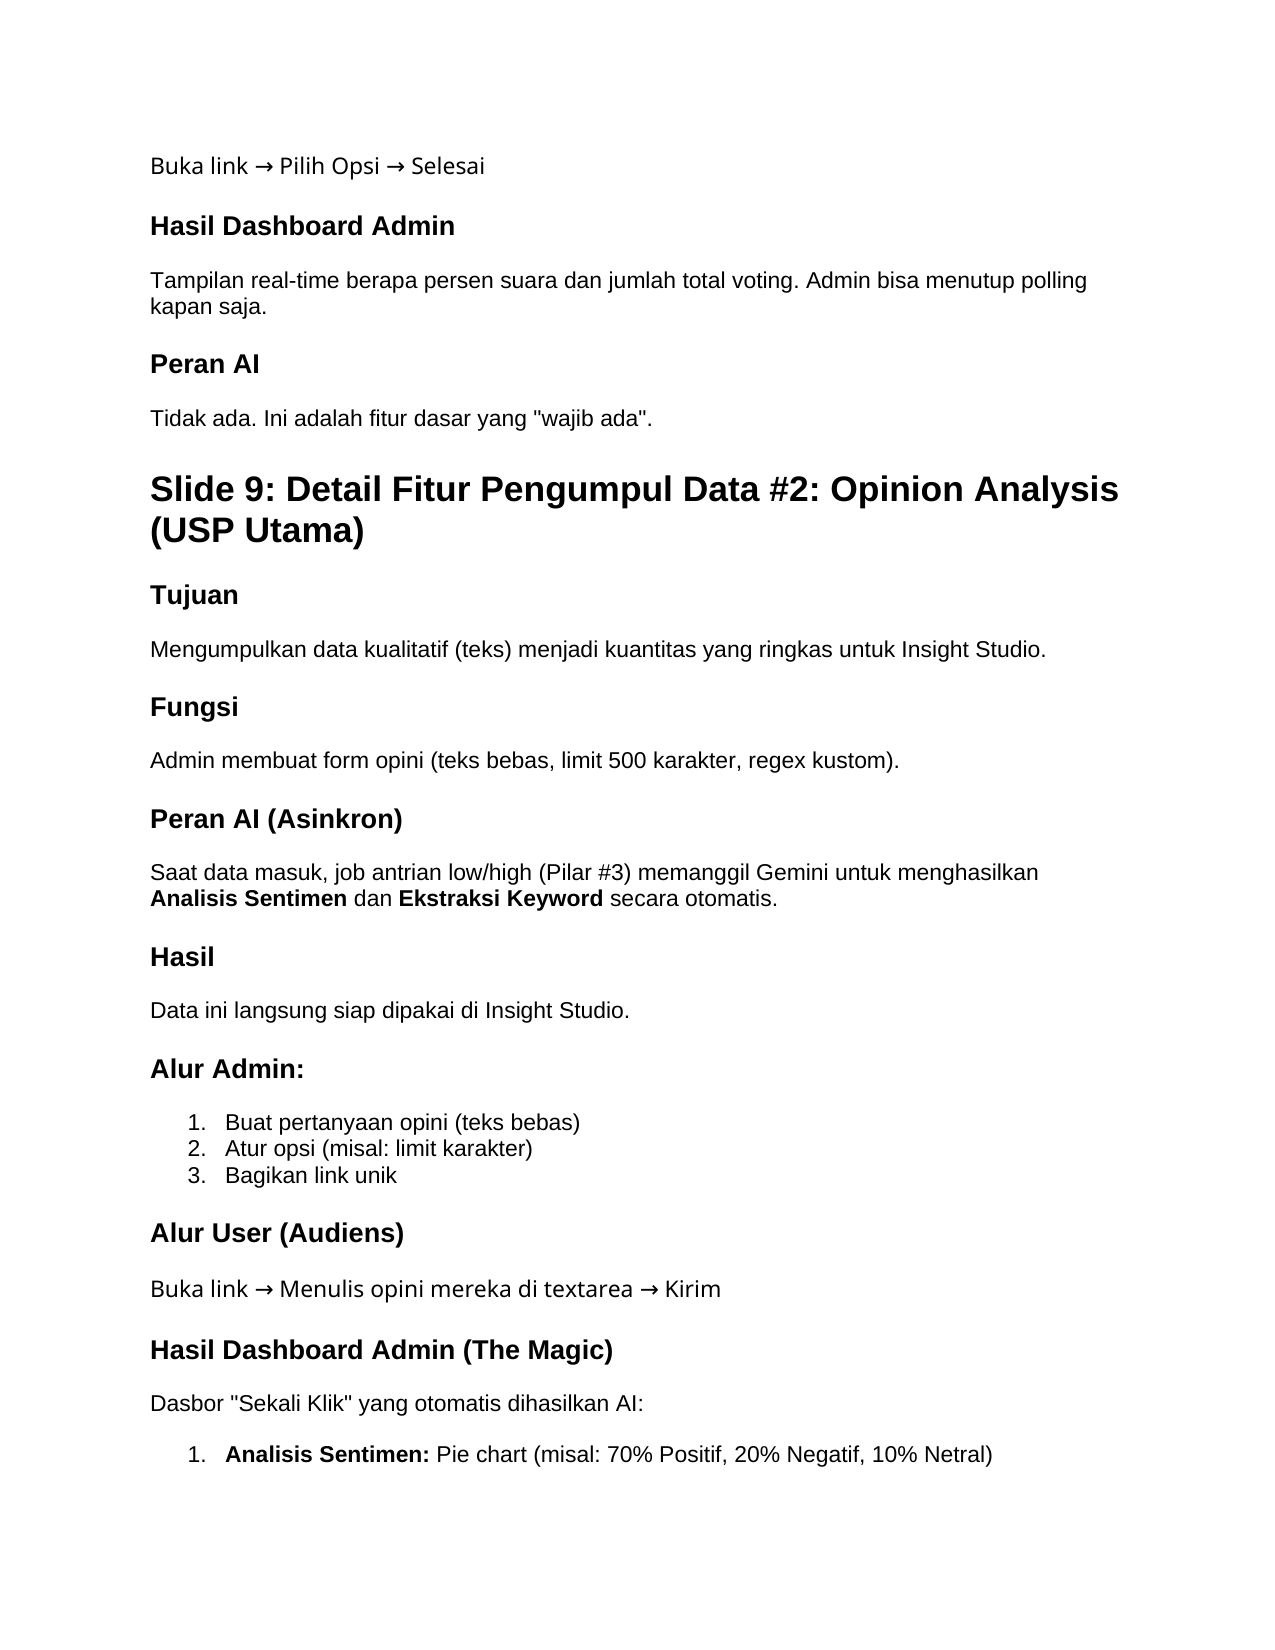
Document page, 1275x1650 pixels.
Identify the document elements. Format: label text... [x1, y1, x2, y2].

list Buat pertanyaan opini (teks bebas) [187, 1109, 1125, 1135]
subtitle Hasil Dashboard Admin (The Magic) [150, 1334, 1125, 1365]
text Buka link → Pilih Opsi → Selesai [150, 150, 1125, 181]
subtitle Hasil [150, 941, 1125, 972]
subtitle Tujuan [150, 579, 1125, 611]
subtitle Slide 9: Detail Fitur Pengumpul Data #2: Opinion Analysis (USP Utama) [150, 469, 1125, 550]
subtitle Hasil Dashboard Admin [150, 210, 1125, 242]
text Data ini langsung siap dipakai di Insight Studio. [150, 997, 1125, 1023]
subtitle Peran AI [150, 348, 1125, 380]
text Saat data masuk, job antrian low/high (Pilar #3) memanggil Gemini untuk menghasilkan Analisis Sentimen dan Ekstraksi Keyword secara otomatis. [150, 859, 1125, 912]
subtitle Alur Admin: [150, 1053, 1125, 1084]
list Atur opsi (misal: limit karakter) [187, 1135, 1125, 1162]
text Tampilan real-time berapa persen suara dan jumlah total voting. Admin bisa menutup polling kapan saja. [150, 267, 1125, 319]
list Bagikan link unik [187, 1162, 1125, 1188]
text Mengumpulkan data kualitatif (teks) menjadi kuantitas yang ringkas untuk Insight Studio. [150, 636, 1125, 662]
list Analisis Sentimen: Pie chart (misal: 70% Positif, 20% Negatif, 10% Netral) [187, 1441, 1125, 1468]
text Tidak ada. Ini adalah fitur dasar yang "wajib ada". [150, 405, 1125, 431]
text Admin membuat form opini (teks bebas, limit 500 karakter, regex kustom). [150, 747, 1125, 774]
subtitle Alur User (Audiens) [150, 1217, 1125, 1248]
text Dasbor "Sekali Klik" yang otomatis dihasilkan AI: [150, 1390, 1125, 1416]
text Buka link → Menulis opini mereka di textarea → Kirim [150, 1273, 1125, 1305]
subtitle Fungsi [150, 691, 1125, 722]
subtitle Peran AI (Asinkron) [150, 803, 1125, 834]
